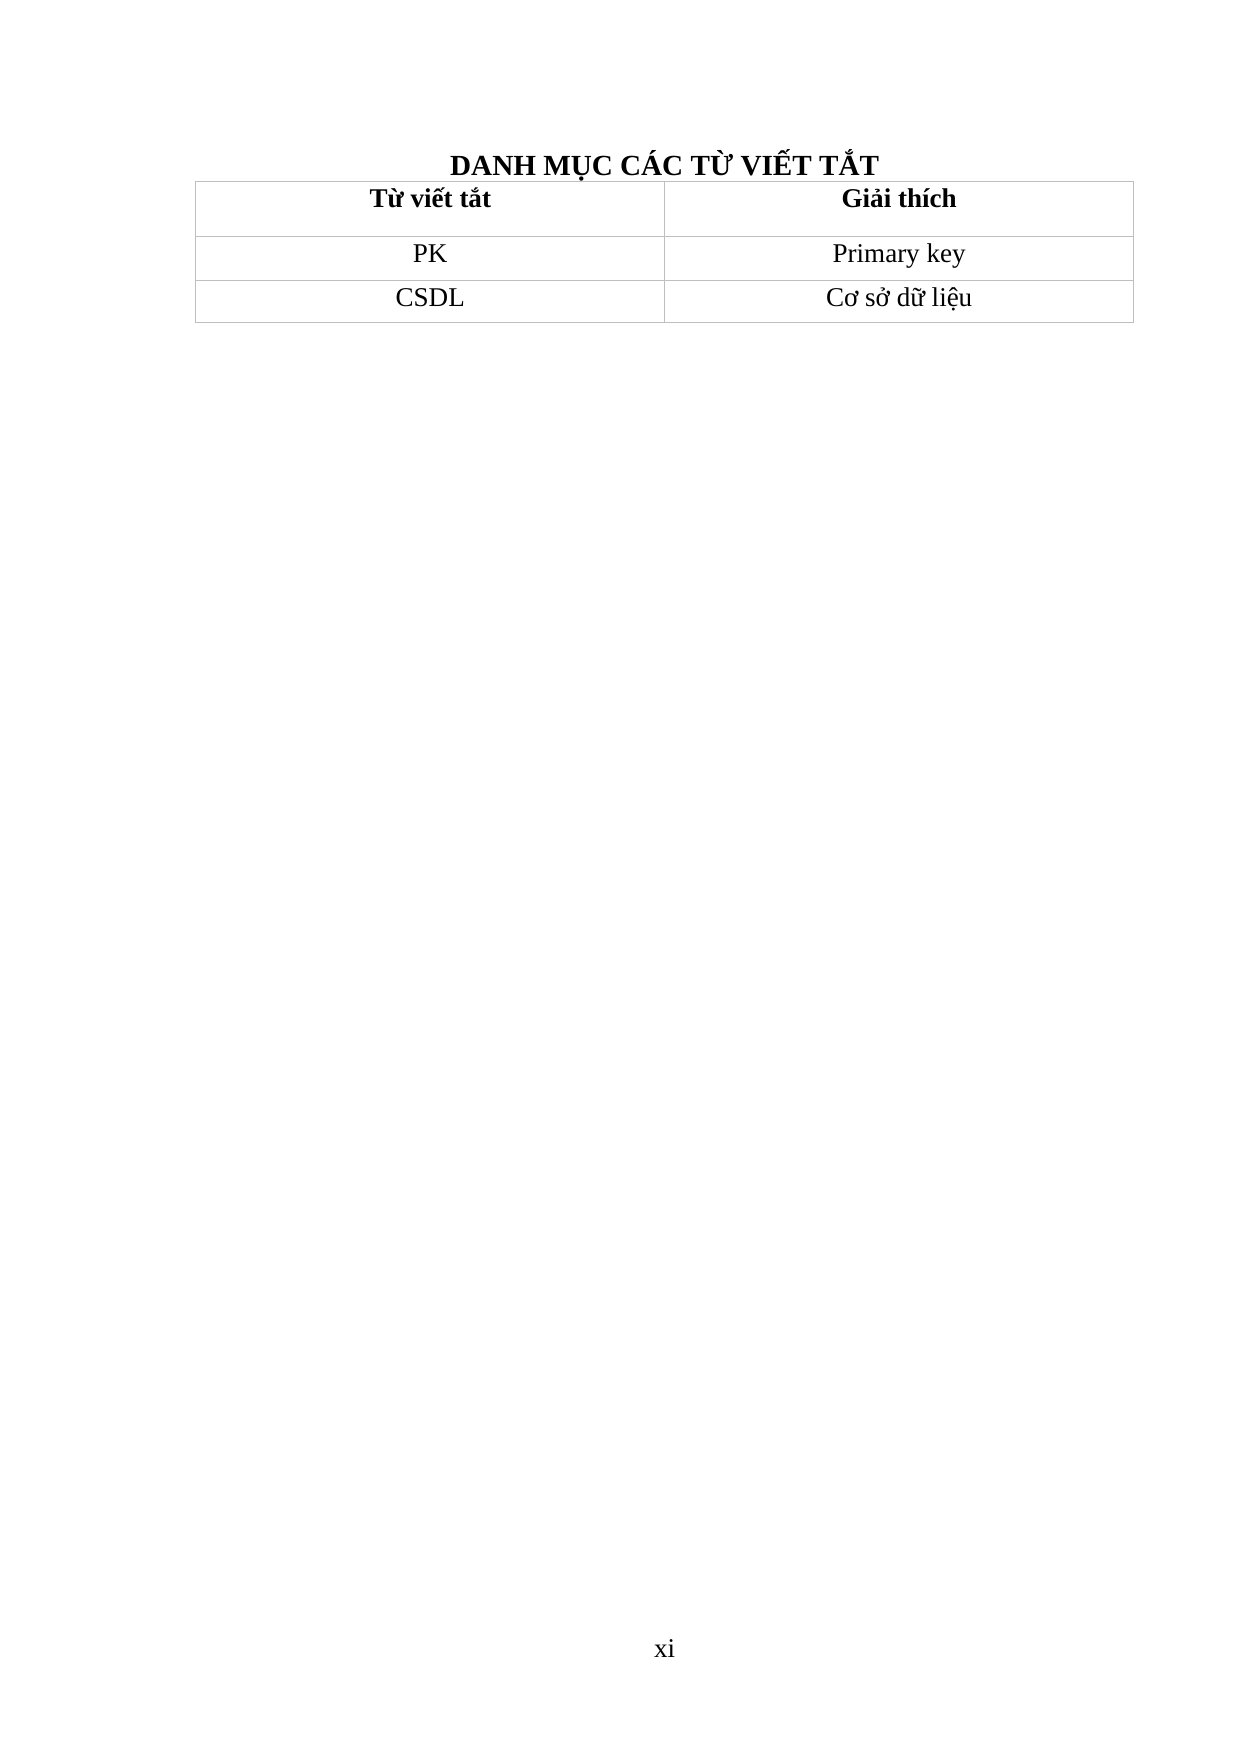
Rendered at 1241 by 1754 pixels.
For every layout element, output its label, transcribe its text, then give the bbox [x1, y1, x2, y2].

table_cell CSDL [196, 281, 664, 322]
table_cell PK [196, 237, 664, 280]
table_cell Cơ sở dữ liệu [665, 281, 1133, 322]
text DANH MỤC CÁC TỪ VIẾT TẮT [207, 148, 1122, 181]
table_header Giải thích [665, 182, 1133, 236]
table_cell Primary key [665, 237, 1133, 280]
table_header Từ viết tắt [196, 182, 664, 236]
